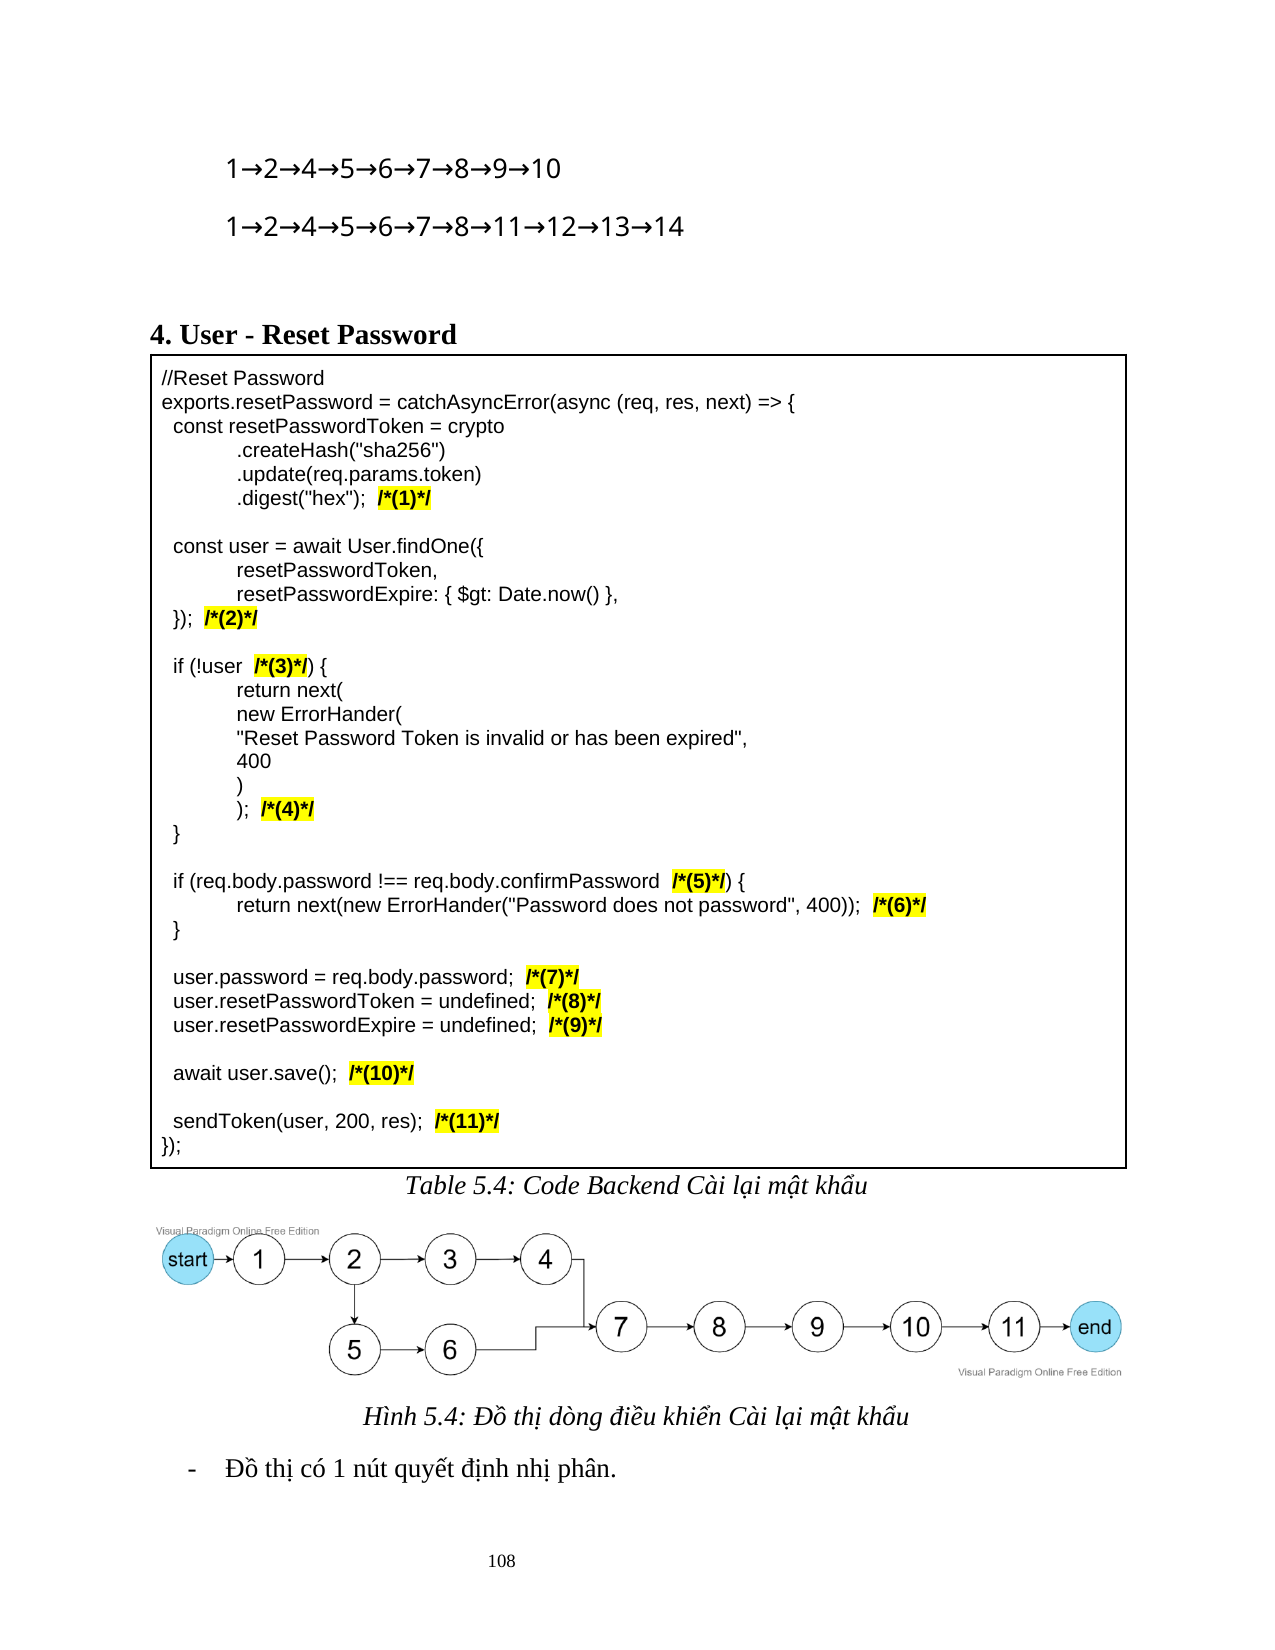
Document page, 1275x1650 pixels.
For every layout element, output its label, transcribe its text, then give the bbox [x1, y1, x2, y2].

subtitle 4. User - Reset Password [150, 317, 1125, 351]
list Đồ thị có 1 nút quyết định nhị phân. [187, 1452, 1125, 1483]
text Hình 5.4: Đồ thị dòng điều khiển Cài lại mật khẩu [150, 1400, 1125, 1431]
text Table 5.4: Code Backend Cài lại mật khẩu [150, 1169, 1125, 1200]
picture [150, 1221, 1125, 1380]
text 1→2→4→5→6→7→8→9→10 [225, 150, 1125, 187]
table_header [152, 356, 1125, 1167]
text 1→2→4→5→6→7→8→11→12→13→14 [225, 208, 1125, 244]
